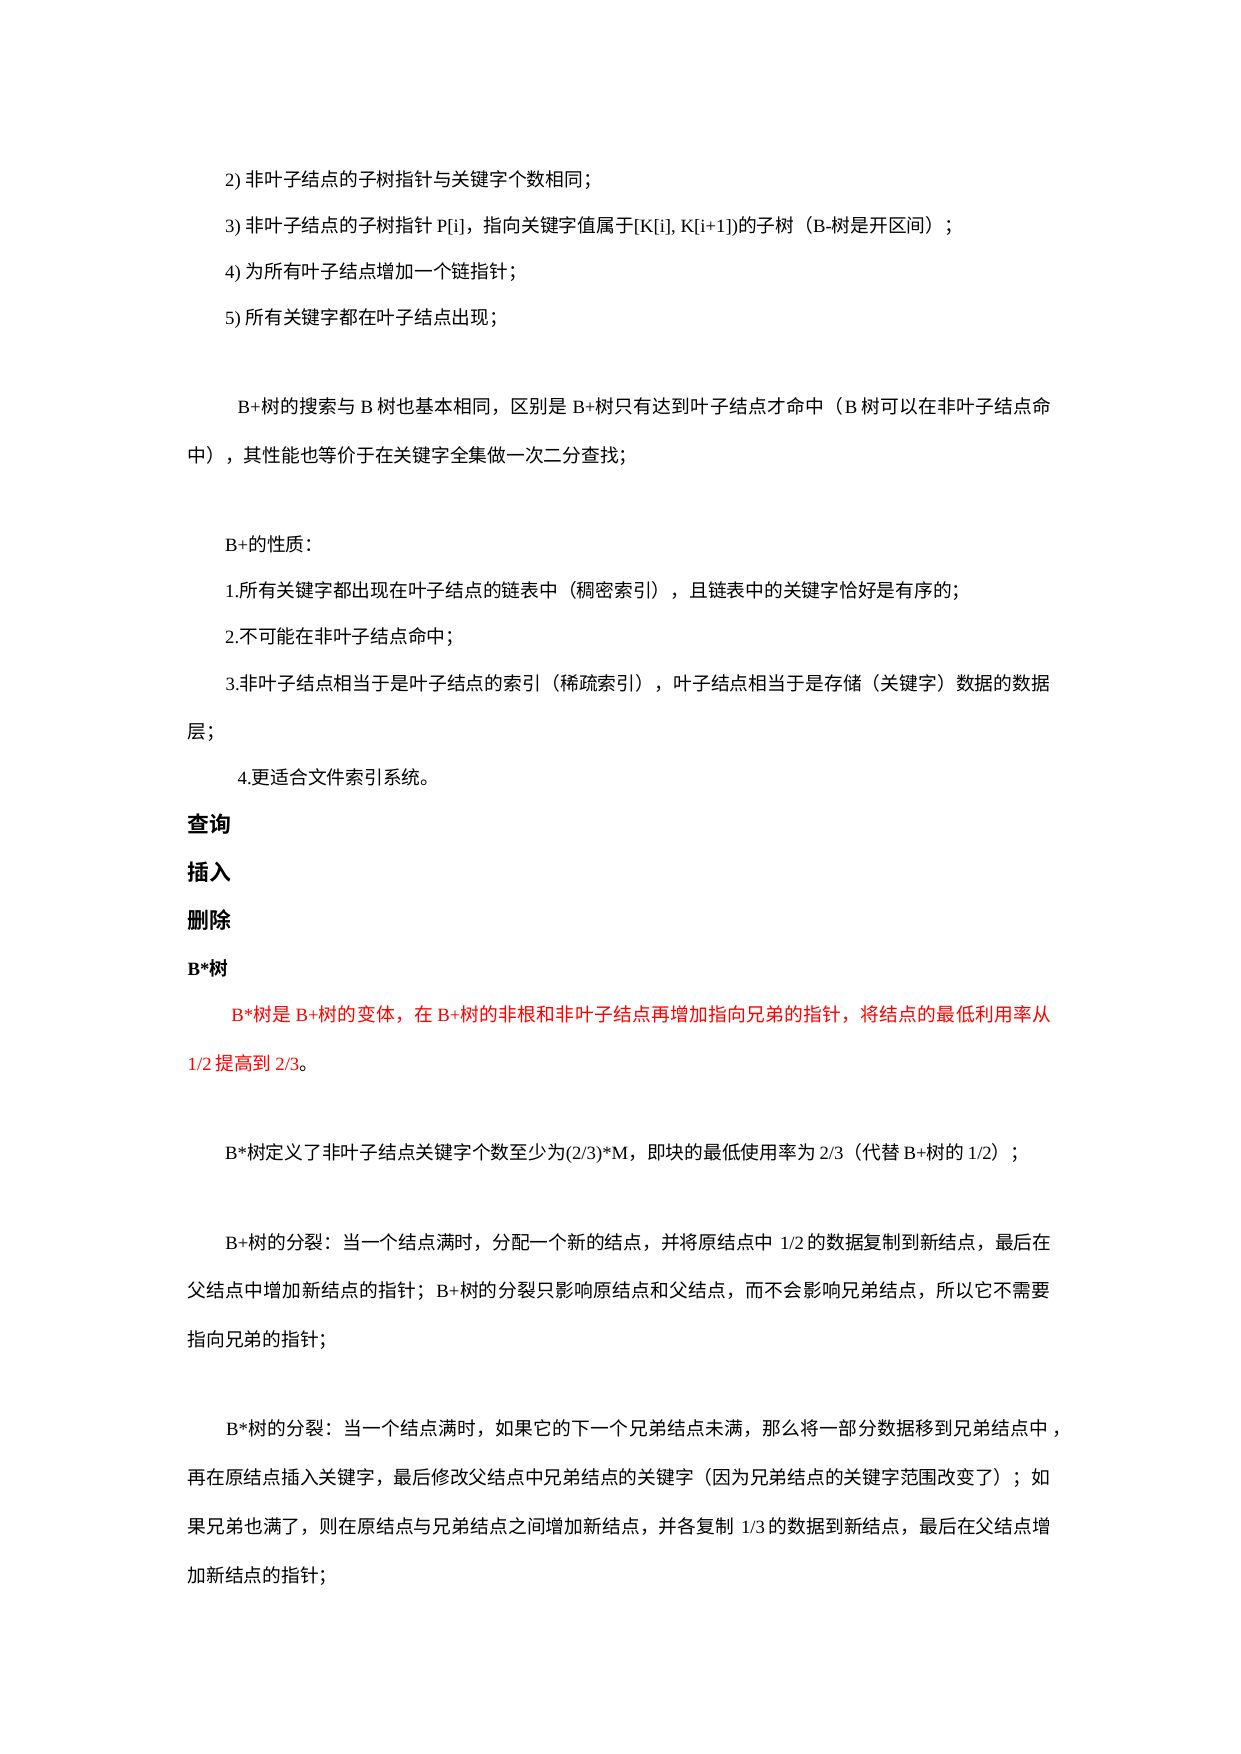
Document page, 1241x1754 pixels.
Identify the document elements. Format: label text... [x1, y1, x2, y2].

text B*树是B+树的变体，在B+树的非根和非叶子结点再增加指向兄弟的指针，将结点的最低利用率从1/2提高到2/3。 [187, 997, 1053, 1079]
text B+树的搜索与B树也基本相同，区别是B+树只有达到叶子结点才命中（B树可以在非叶子结点命中），其性能也等价于在关键字全集做一次二分查找； [187, 389, 1053, 471]
subtitle 插入 [187, 855, 1053, 887]
subtitle 查询 [187, 806, 1053, 839]
text B+树的分裂：当一个结点满时，分配一个新的结点，并将原结点中1/2的数据复制到新结点，最后在父结点中增加新结点的指针；B+树的分裂只影响原结点和父结点，而不会影响兄弟结点，所以它不需要指向兄弟的指针； [187, 1225, 1053, 1355]
text 4) 为所有叶子结点增加一个链指针； [187, 254, 1053, 287]
text 2.不可能在非叶子结点命中； [187, 619, 1053, 652]
text 3.非叶子结点相当于是叶子结点的索引（稀疏索引），叶子结点相当于是存储（关键字）数据的数据层； [187, 666, 1053, 747]
text B*树定义了非叶子结点关键字个数至少为(2/3)*M，即块的最低使用率为2/3（代替B+树的1/2）； [187, 1135, 1053, 1168]
text 4.更适合文件索引系统。 [187, 760, 1053, 793]
text B+的性质： [187, 527, 1053, 560]
text B*树的分裂：当一个结点满时，如果它的下一个兄弟结点未满，那么将一部分数据移到兄弟结点中，再在原结点插入关键字，最后修改父结点中兄弟结点的关键字（因为兄弟结点的关键字范围改变了）；如果兄弟也满了，则在原结点与兄弟结点之间增加新结点，并各复制1/3的数据到新结点，最后在父结点增加新结点的指针； [187, 1411, 1053, 1590]
subtitle 删除 [187, 903, 1053, 936]
text 3) 非叶子结点的子树指针P[i]，指向关键字值属于[K[i], K[i+1])的子树（B-树是开区间）； [187, 208, 1053, 241]
text 5) 所有关键字都在叶子结点出现； [187, 300, 1053, 333]
text 2) 非叶子结点的子树指针与关键字个数相同； [187, 162, 1053, 194]
subtitle B*树 [187, 951, 1053, 984]
text 1.所有关键字都出现在叶子结点的链表中（稠密索引），且链表中的关键字恰好是有序的； [187, 573, 1053, 606]
